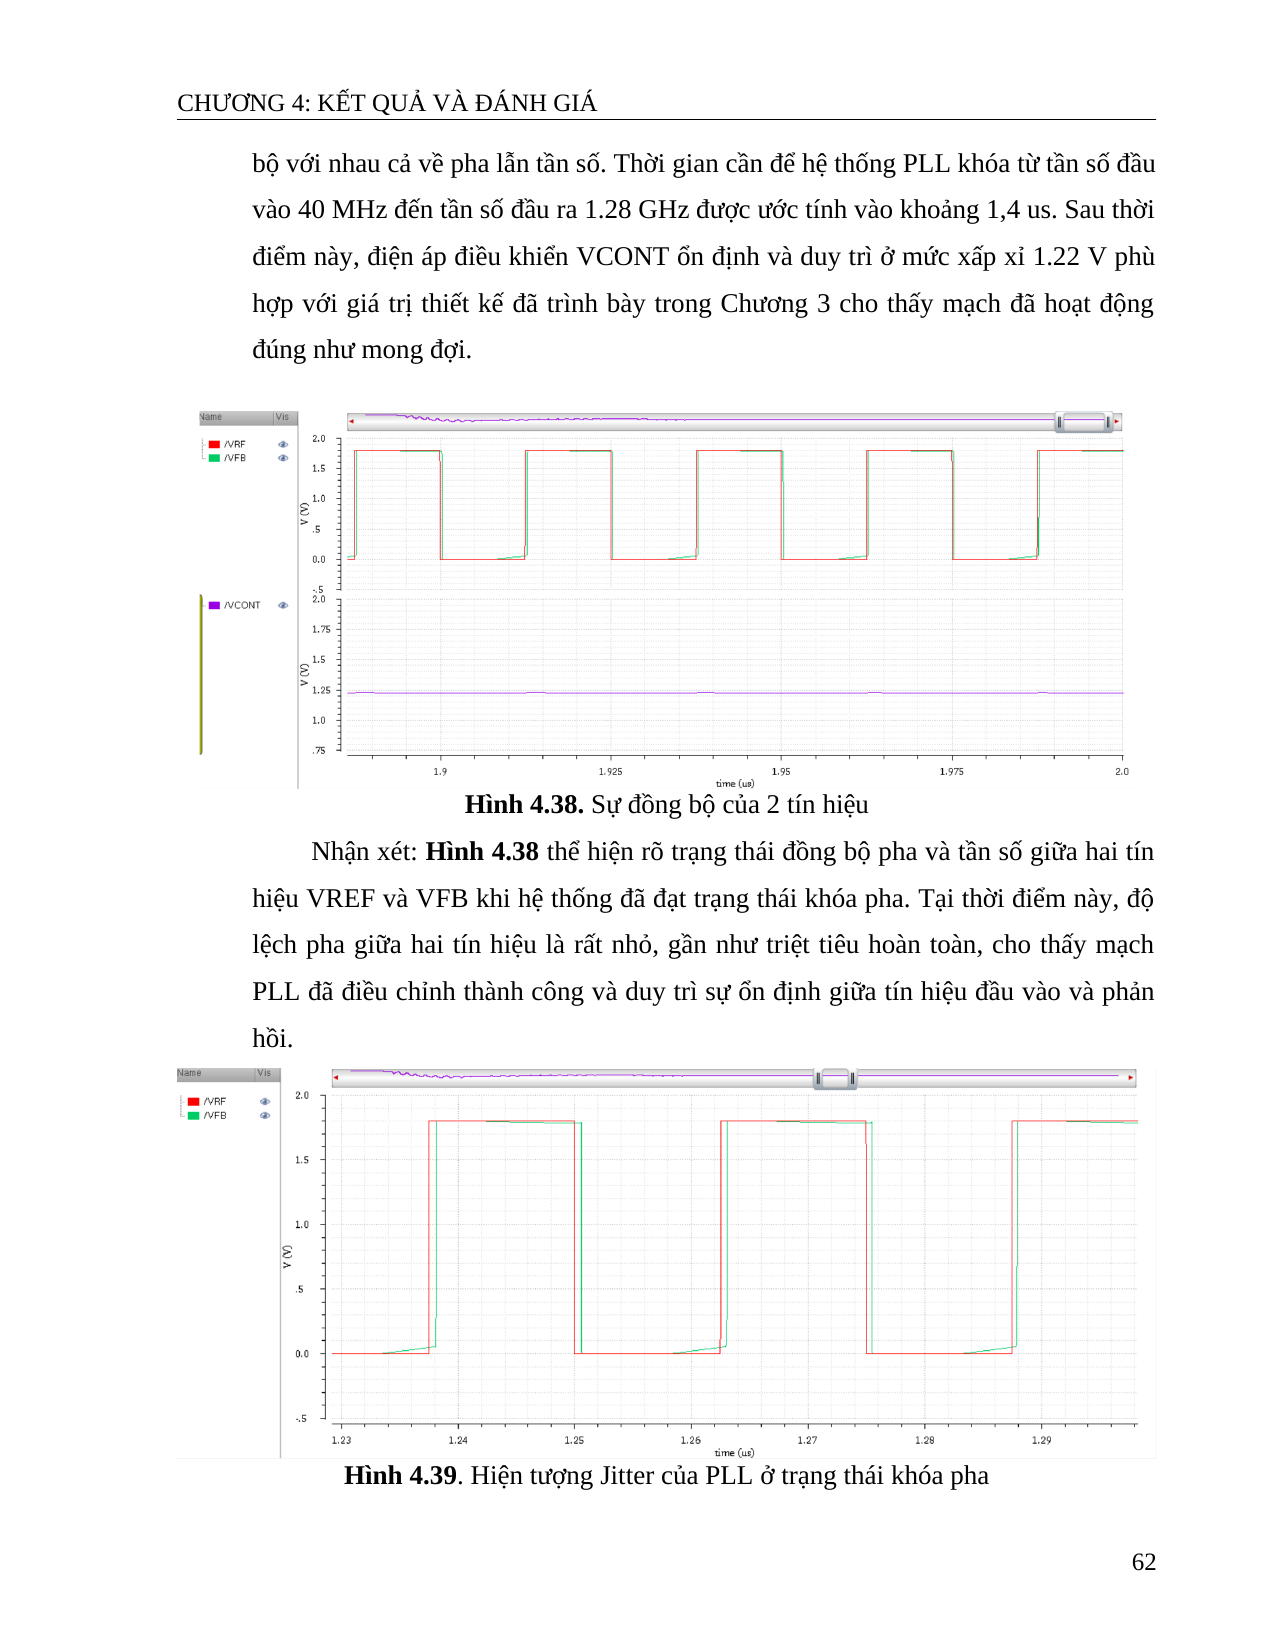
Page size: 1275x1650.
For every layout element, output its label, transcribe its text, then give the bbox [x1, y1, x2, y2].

picture [177, 1068, 1157, 1459]
text Nhận xét: Hình 4.38 thể hiện rõ trạng thái đồng bộ pha và tần số giữa hai tín hiệu VREF và VFB khi hệ thống đã đạt trạng thái khóa pha. Tại thời điểm này, độ lệch pha giữa hai tín hiệu là rất nhỏ, gần như triệt tiêu hoàn toàn, cho thấy mạch PLL đã điều chỉnh thành công và duy trì sự ổn định giữa tín hiệu đầu vào và phản hồi. [252, 835, 1156, 1053]
text Hình 4.38. Sự đồng bộ của 2 tín hiệu [177, 788, 1156, 819]
text Hình 4.39. Hiện tượng Jitter của PLL ở trạng thái khóa pha [177, 1459, 1156, 1490]
picture [199, 411, 1134, 789]
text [252, 147, 1156, 365]
